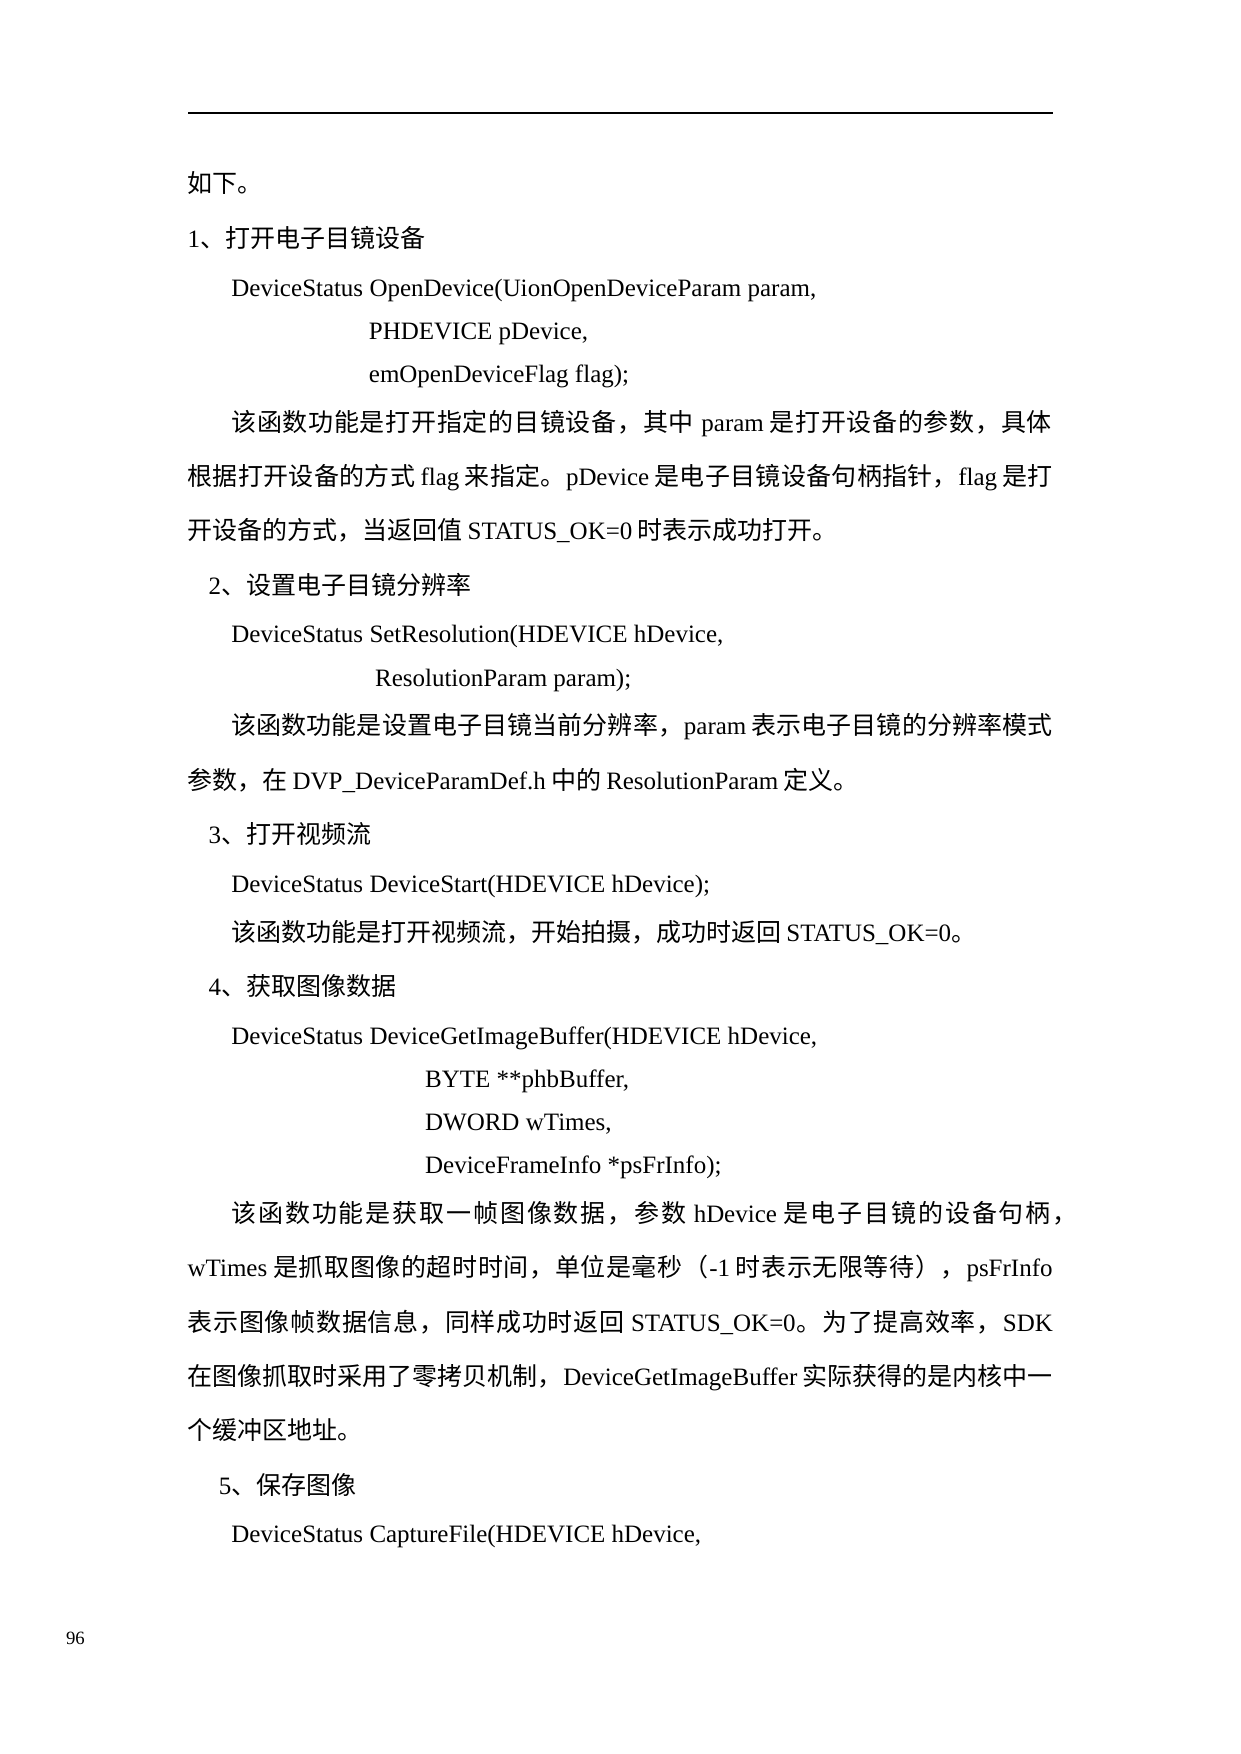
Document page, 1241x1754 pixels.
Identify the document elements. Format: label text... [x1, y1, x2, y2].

list DeviceStatus DeviceStart(HDEVICE hDevice); [187, 869, 1053, 898]
list DWORD wTimes, [187, 1107, 1053, 1136]
list DeviceFrameInfo *psFrInfo); [187, 1150, 1053, 1179]
list PHDEVICE pDevice, [187, 316, 1053, 344]
list DeviceStatus DeviceGetImageBuffer(HDEVICE hDevice, [187, 1021, 1053, 1049]
list 5、保存图像 [187, 1465, 1053, 1501]
text 4、获取图像数据 [187, 966, 1053, 1003]
list DeviceStatus CaptureFile(HDEVICE hDevice, [187, 1519, 1053, 1548]
list 打开电子目镜设备 [187, 218, 1053, 254]
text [187, 164, 1053, 200]
list 该函数功能是获取一帧图像数据，参数hDevice是电子目镜的设备句柄，wTimes是抓取图像的超时时间，单位是毫秒（-1时表示无限等待），psFrInfo表示图像帧数据信息，同样成功时返回STATUS_OK=0。为了提高效率，SDK在图像抓取时采用了零拷贝机制，DeviceGetImageBuffer实际获得的是内核中一个缓冲区地址。 [187, 1193, 1053, 1447]
list 该函数功能是打开视频流，开始拍摄，成功时返回STATUS_OK=0。 [187, 912, 1053, 948]
list ResolutionParam param); [187, 663, 1053, 691]
list DeviceStatus SetResolution(HDEVICE hDevice, [187, 619, 1053, 648]
list 设置电子目镜分辨率 [187, 565, 1053, 601]
text 3、打开视频流 [187, 814, 1053, 851]
list 该函数功能是设置电子目镜当前分辨率，param表示电子目镜的分辨率模式参数，在DVP_DeviceParamDef.h中的ResolutionParam定义。 [187, 706, 1053, 796]
list 该函数功能是打开指定的目镜设备，其中param是打开设备的参数，具体根据打开设备的方式flag来指定。pDevice是电子目镜设备句柄指针，flag是打开设备的方式，当返回值STATUS_OK=0时表示成功打开。 [187, 402, 1053, 547]
list DeviceStatus OpenDevice(UionOpenDeviceParam param, [187, 273, 1053, 301]
list emOpenDeviceFlag flag); [187, 359, 1053, 388]
list BYTE **phbBuffer, [187, 1064, 1053, 1093]
